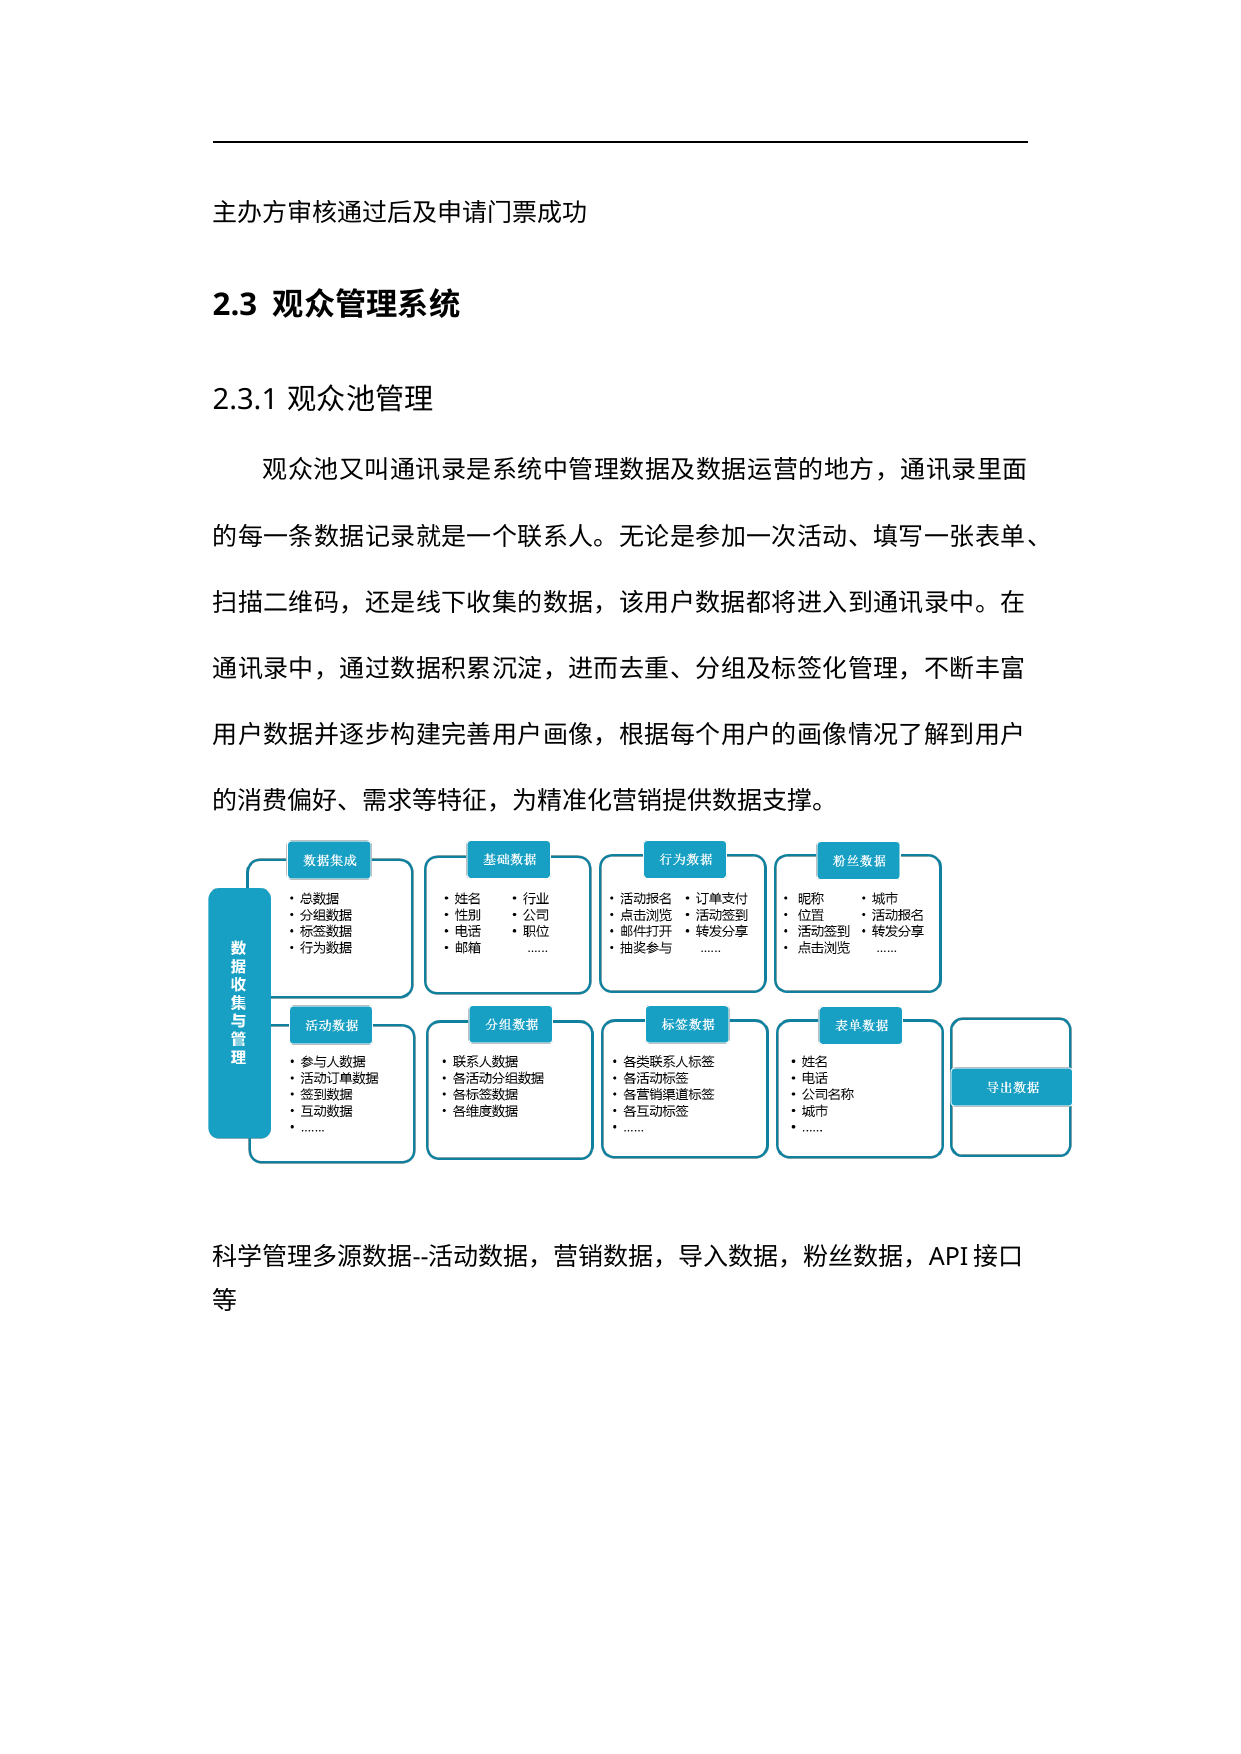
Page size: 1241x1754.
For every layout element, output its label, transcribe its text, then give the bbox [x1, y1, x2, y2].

subtitle 观众池管理 [212, 374, 1028, 419]
subtitle 观众管理系统 [212, 257, 1028, 346]
text 科学管理多源数据--活动数据，营销数据，导入数据，粉丝数据，API接口等 [212, 1233, 1028, 1321]
text 主办方审核通过后及申请门票成功 [212, 188, 1028, 232]
picture [208, 838, 1073, 1166]
text 观众池又叫通讯录是系统中管理数据及数据运营的地方，通讯录里面的每一条数据记录就是一个联系人。无论是参加一次活动、填写一张表单、扫描二维码，还是线下收集的数据，该用户数据都将进入到通讯录中。在通讯录中，通过数据积累沉淀，进而去重、分组及标签化管理，不断丰富用户数据并逐步构建完善用户画像，根据每个用户的画像情况了解到用户的消费偏好、需求等特征，为精准化营销提供数据支撑。 [212, 446, 1028, 820]
